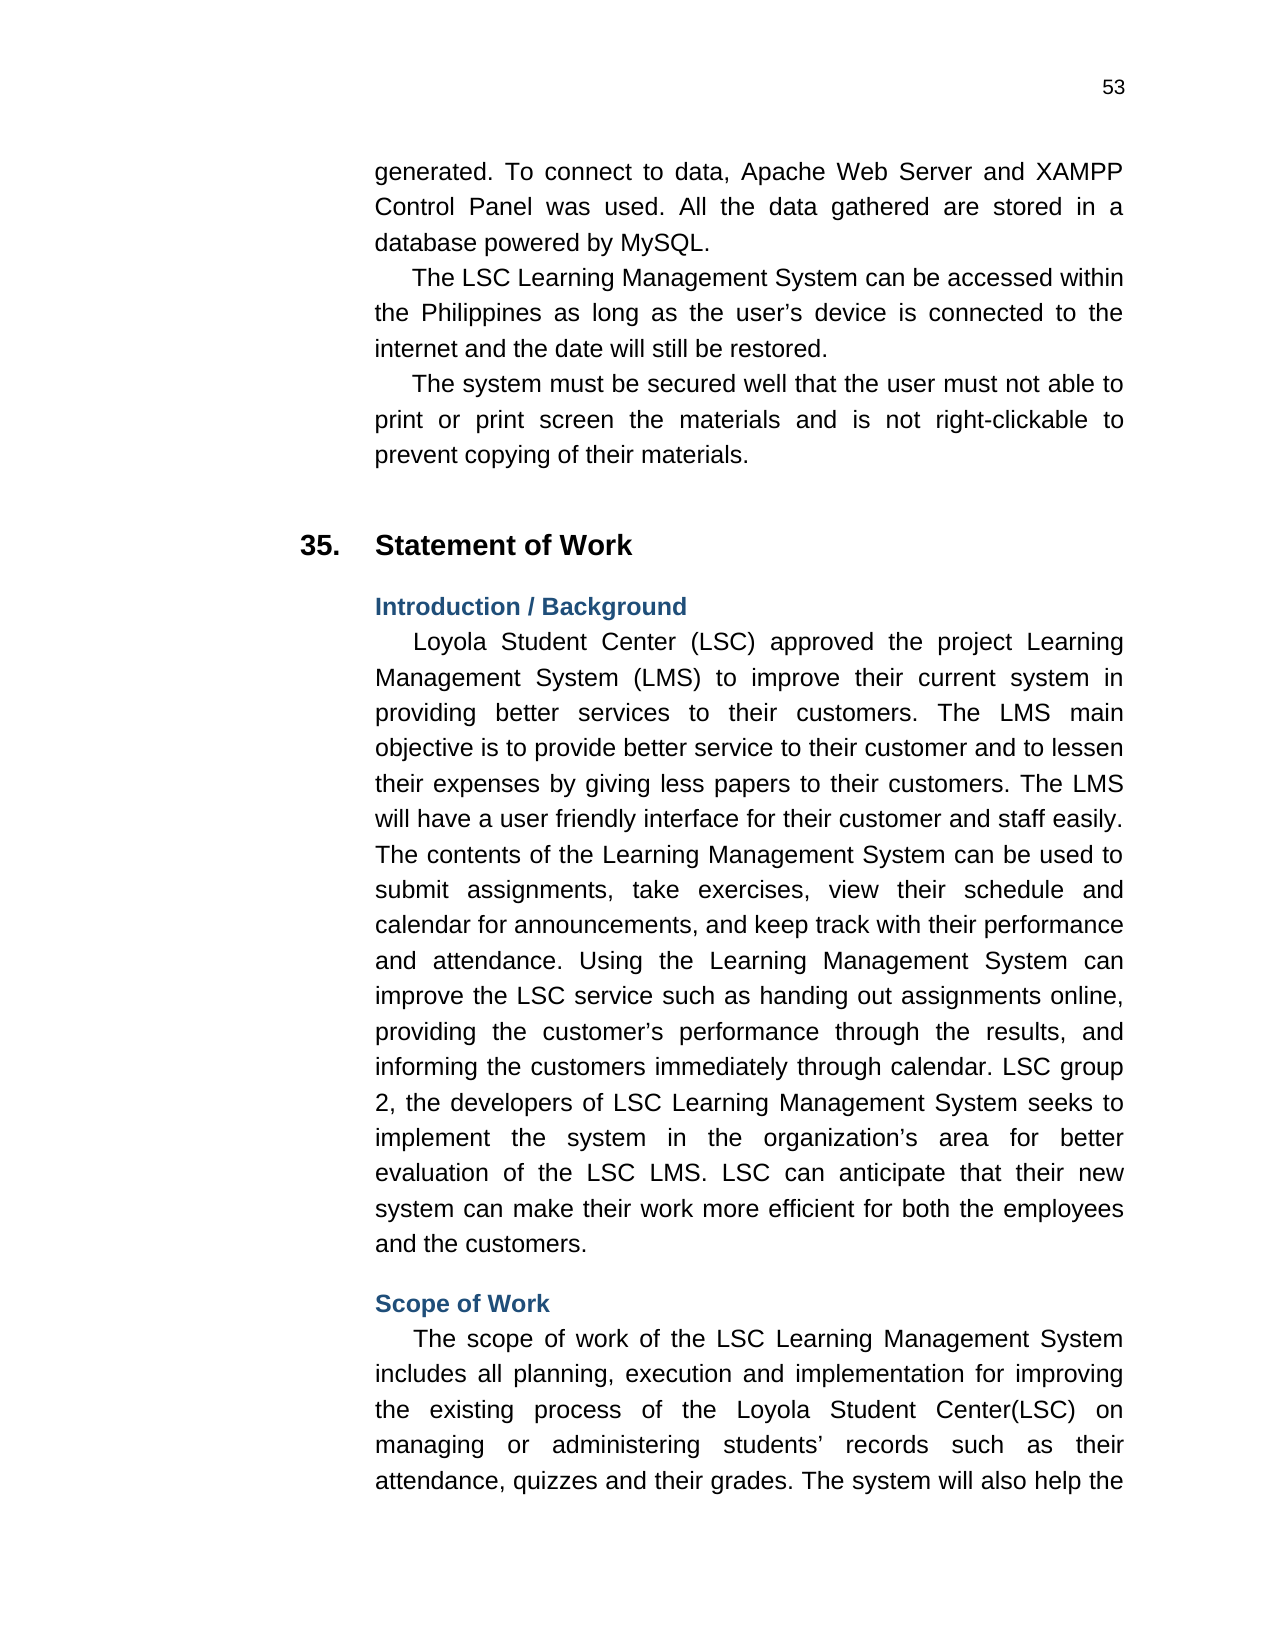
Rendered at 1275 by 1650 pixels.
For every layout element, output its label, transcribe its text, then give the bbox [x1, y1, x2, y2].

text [375, 1317, 1125, 1494]
text Scope of Work [150, 1282, 1125, 1317]
text Loyola Student Center (LSC) approved the project Learning Management System (LMS) to improve their current system in providing better services to their customers. The LMS main objective is to provide better service to their customer and to lessen their expenses by giving less papers to their customers. The LMS will have a user friendly interface for their customer and staff easily. The contents of the Learning Management System can be used to submit assignments, take exercises, view their schedule and calendar for announcements, and keep track with their performance and attendance. Using the Learning Management System can improve the LSC service such as handing out assignments online, providing the customer’s performance through the results, and informing the customers immediately through calendar. LSC group 2, the developers of LSC Learning Management System seeks to implement the system in the organization’s area for better evaluation of the LSC LMS. LSC can anticipate that their new system can make their work more efficient for both the employees and the customers. [375, 620, 1125, 1258]
text The LSC Learning Management System can be accessed within the Philippines as long as the user’s device is connected to the internet and the date will still be restored. [374, 256, 1125, 362]
text Introduction / Background [337, 585, 1125, 620]
subtitle Statement of Work [300, 526, 1125, 561]
text The system must be secured well that the user must not able to print or print screen the materials and is not right-clickable to prevent copying of their materials. [374, 362, 1125, 469]
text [374, 150, 1125, 256]
